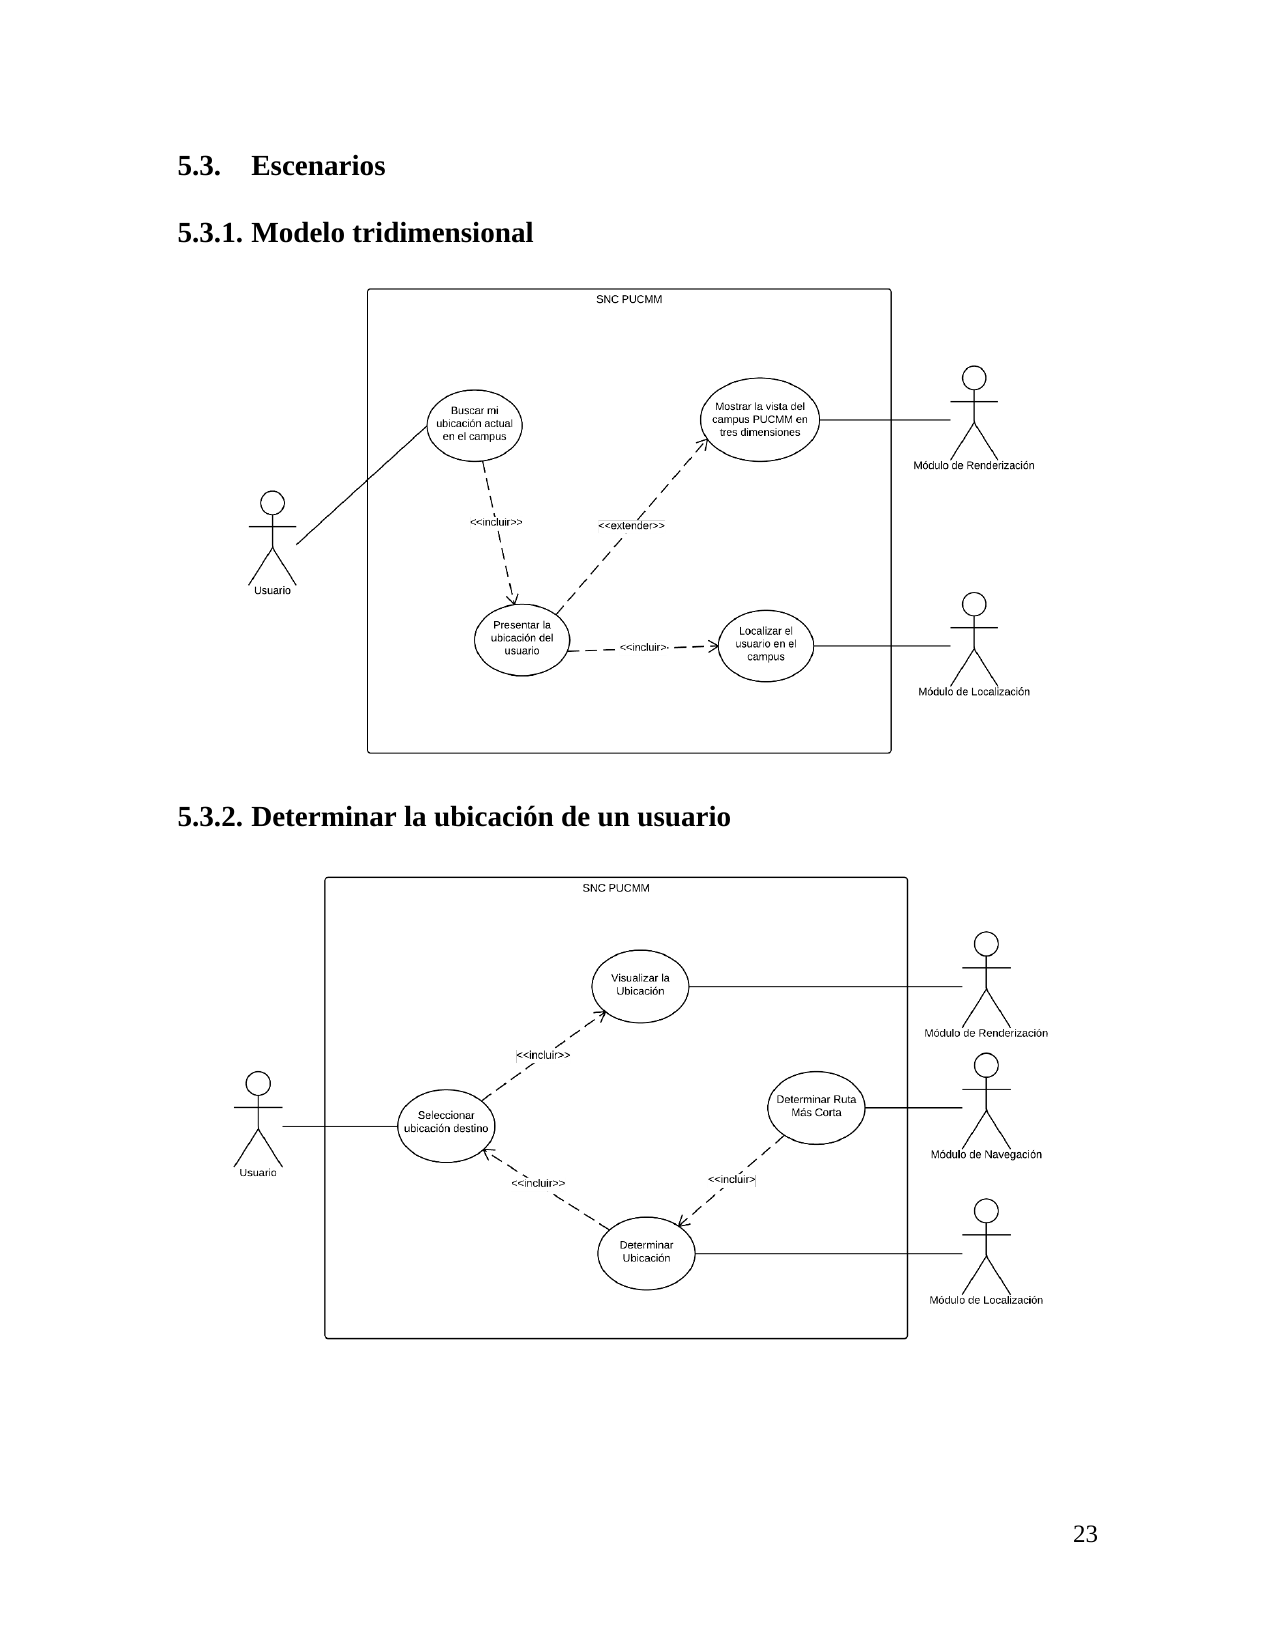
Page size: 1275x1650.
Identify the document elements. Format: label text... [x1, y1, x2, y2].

picture [217, 866, 1058, 1355]
subtitle Determinar la ubicación de un usuario [177, 799, 1098, 833]
subtitle Modelo tridimensional [177, 215, 1098, 248]
subtitle Escenarios [177, 148, 1098, 181]
picture [233, 281, 1042, 769]
